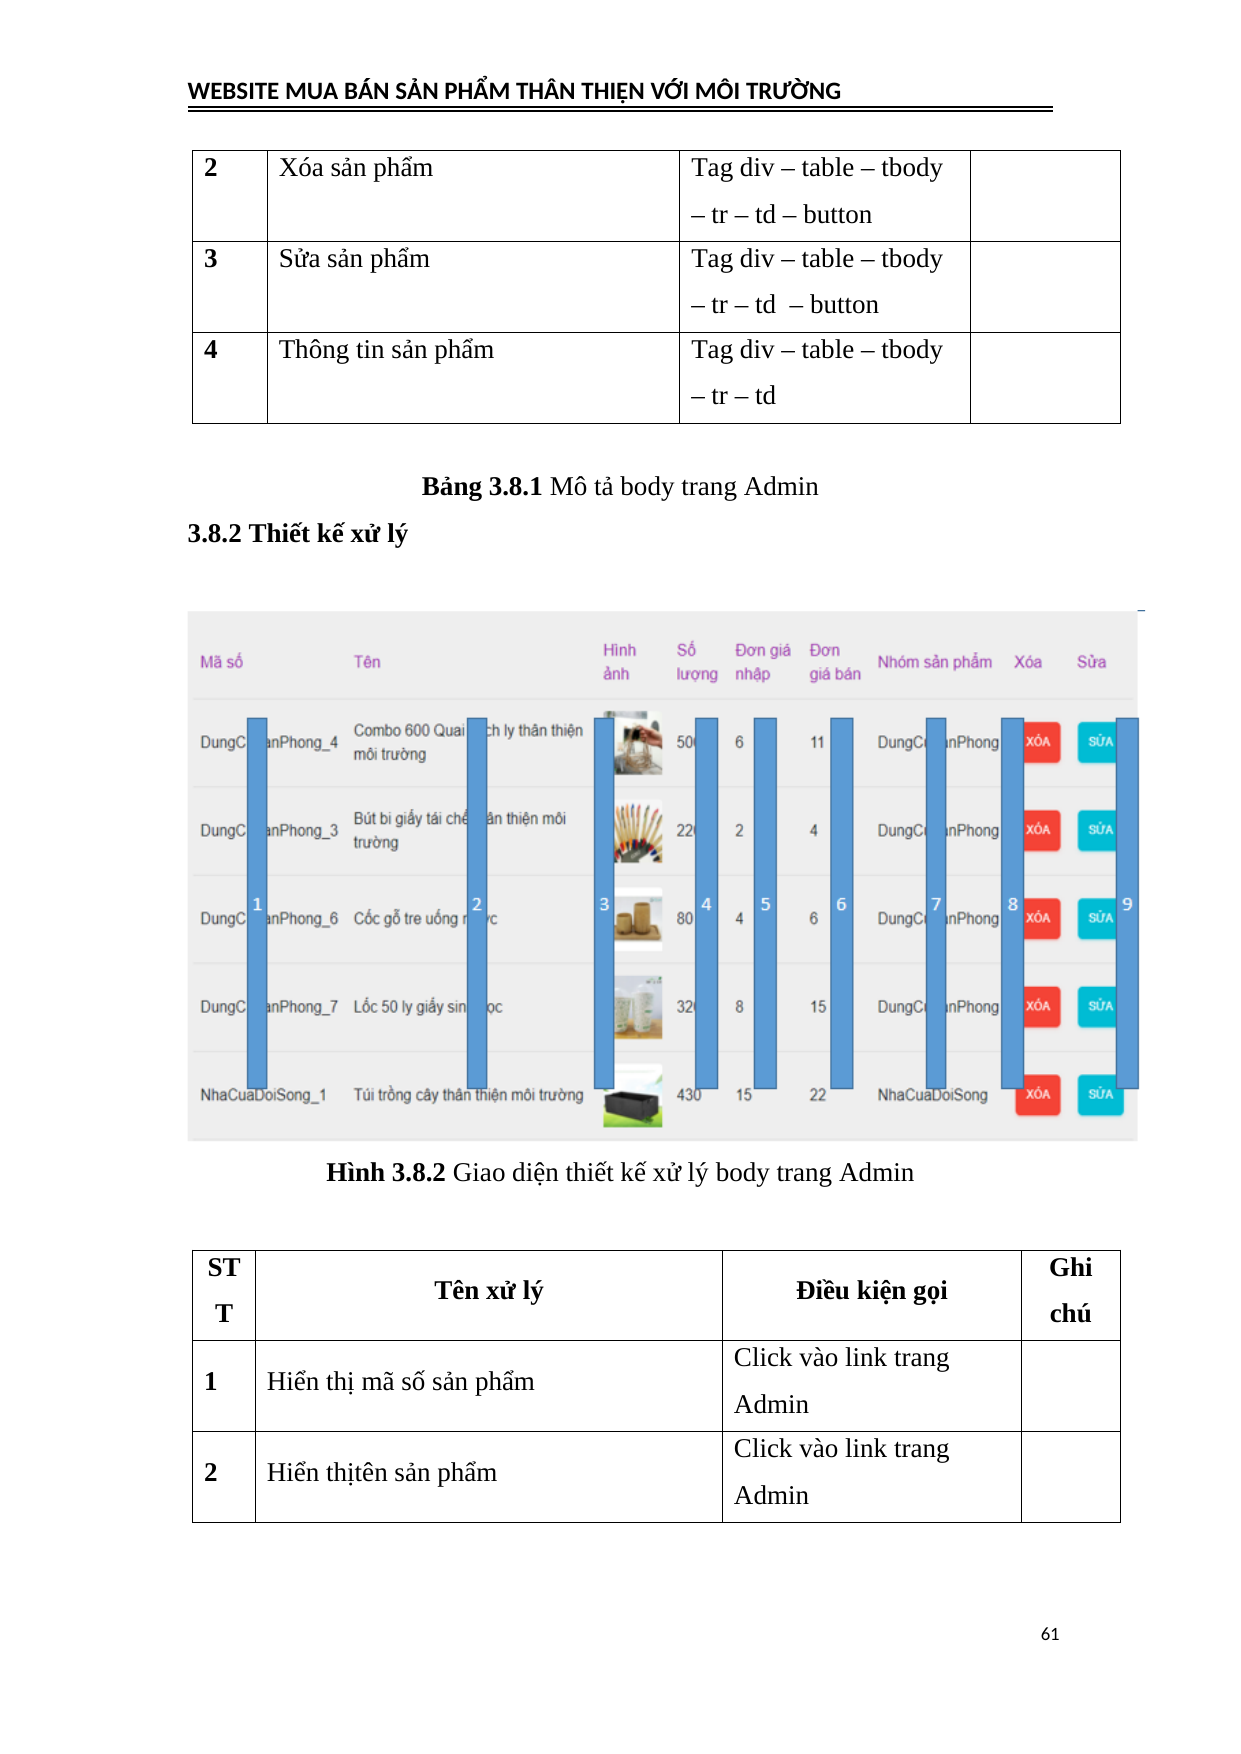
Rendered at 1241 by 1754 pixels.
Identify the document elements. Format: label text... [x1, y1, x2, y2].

table_cell 2 [193, 151, 267, 241]
picture [187, 610, 1146, 1144]
table_header STT [193, 1251, 255, 1340]
text Bảng 3.8.1 Mô tả body trang Admin [187, 470, 1053, 501]
table_cell Tag div – table – tbody – tr – td – button [680, 151, 970, 241]
table_cell 1 [193, 1341, 255, 1431]
table_cell 3 [193, 242, 267, 332]
table_cell Click vào link trang Admin [723, 1341, 1021, 1431]
table_cell Hiển thị mã số sản phẩm [256, 1341, 722, 1431]
table_cell Xóa sản phẩm [268, 151, 679, 241]
table_cell Tag div – table – tbody – tr – td – button [680, 242, 970, 332]
table_cell 4 [193, 333, 267, 422]
table_header Ghi chú [1022, 1251, 1120, 1340]
table_cell 2 [193, 1432, 255, 1522]
table_header Tên xử lý [256, 1251, 722, 1340]
table_cell [971, 242, 1120, 332]
list 3.8.2 Thiết kế xử lý [187, 517, 1053, 548]
table_cell [1022, 1341, 1120, 1431]
text Hình 3.8.2 Giao diện thiết kế xử lý body trang Admin [187, 1156, 1053, 1187]
table_cell Hiển thịtên sản phẩm [256, 1432, 722, 1522]
table_header Điều kiện gọi [723, 1251, 1021, 1340]
table_cell Tag div – table – tbody – tr – td [680, 333, 970, 422]
table_cell Sửa sản phẩm [268, 242, 679, 332]
table_cell [971, 151, 1120, 241]
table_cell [723, 1432, 1021, 1522]
table_cell [1022, 1432, 1120, 1522]
table_cell [971, 333, 1120, 422]
table_cell Thông tin sản phẩm [268, 333, 679, 422]
